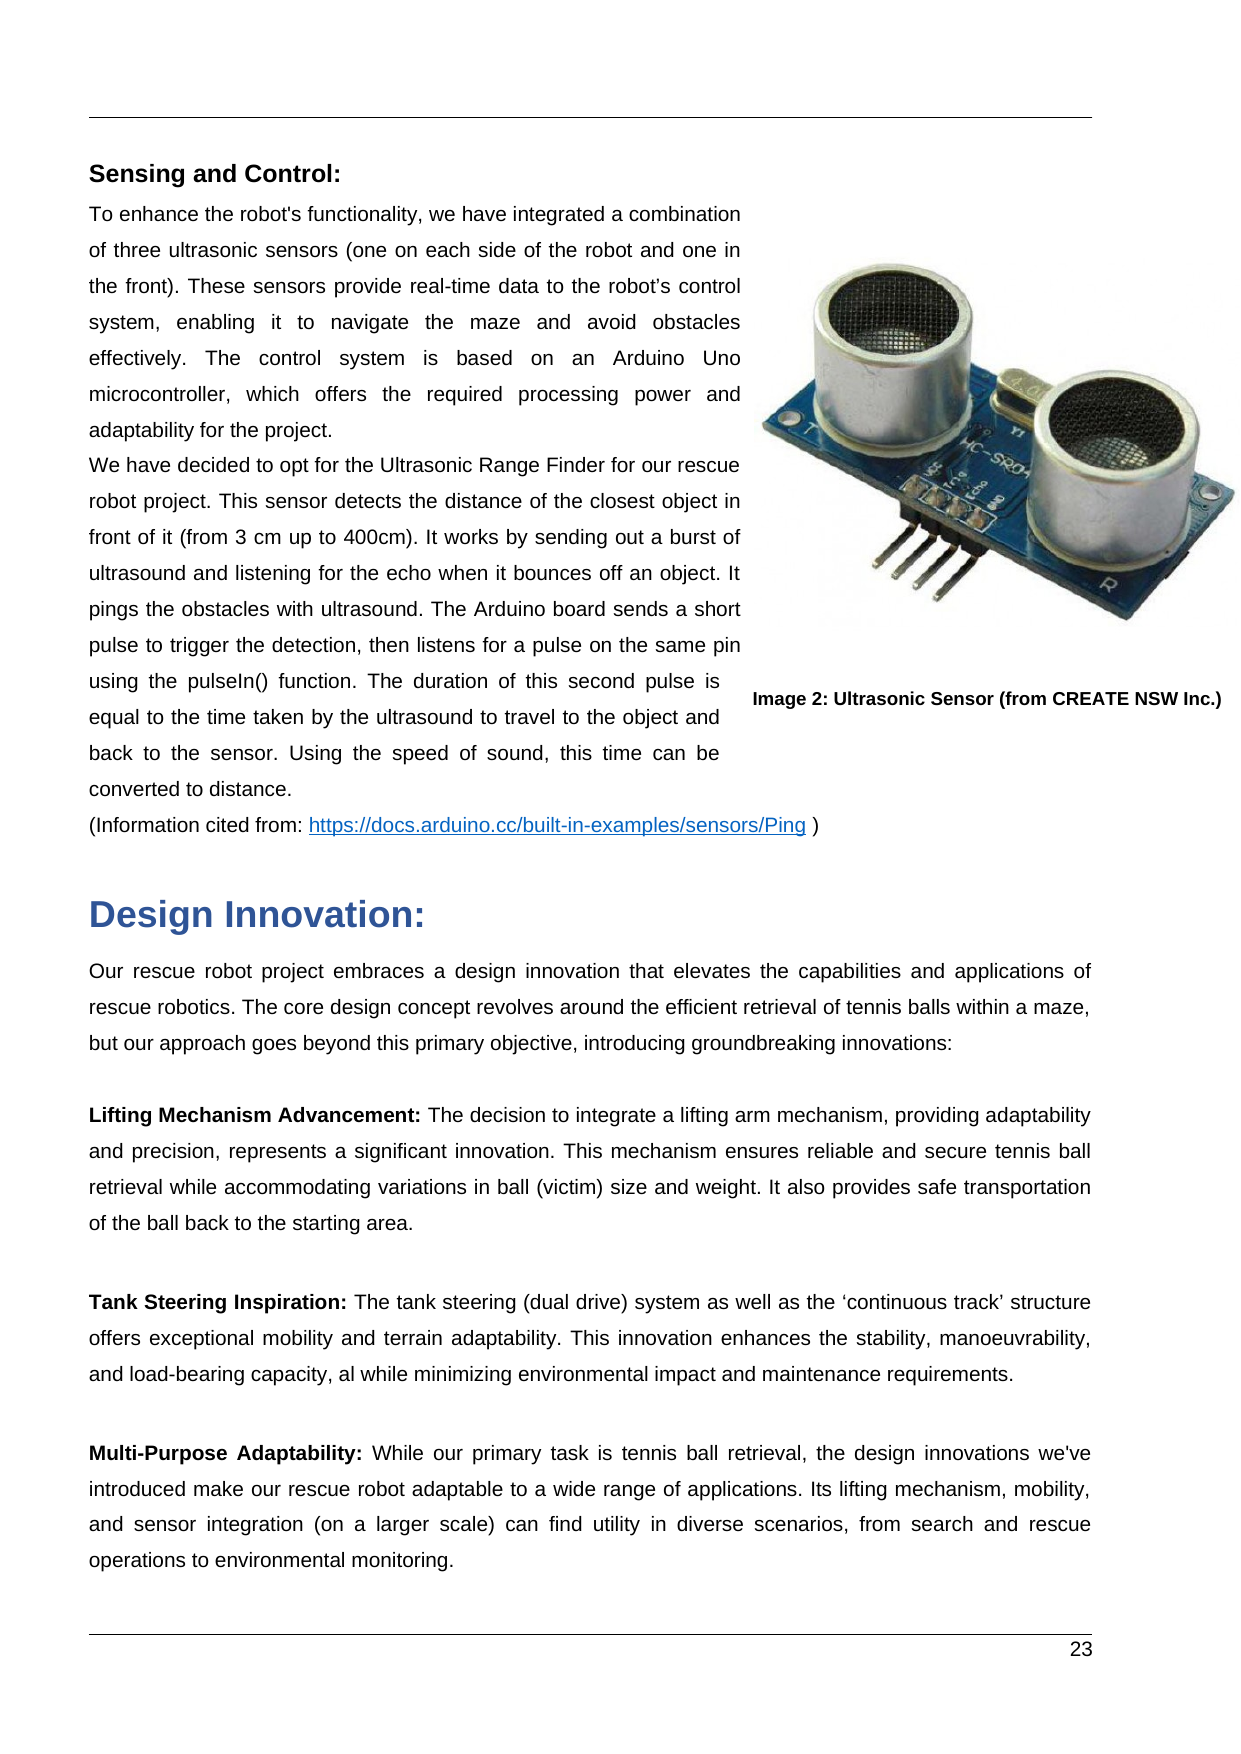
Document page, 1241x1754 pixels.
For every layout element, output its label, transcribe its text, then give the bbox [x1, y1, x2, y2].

text Multi-Purpose Adaptability: While our primary task is tennis ball retrieval, the design innovations we've introduced make our rescue robot adaptable to a wide range of applications. Its lifting mechanism, mobility, and sensor integration (on a larger scale) can find utility in diverse scenarios, from search and rescue operations to environmental monitoring. [89, 1440, 1092, 1572]
text To enhance the robot's functionality, we have integrated a combination of three ultrasonic sensors (one on each side of the robot and one in the front). These sensors provide real-time data to the robot’s control system, enabling it to navigate the maze and avoid obstacles effectively. The control system is based on an Arduino Uno microcontroller, which offers the required processing power and adaptability for the project. [89, 202, 754, 441]
text Design Innovation: [89, 892, 1092, 935]
text Tank Steering Inspiration: The tank steering (dual drive) system as well as the ‘continuous track’ structure offers exceptional mobility and terrain adaptability. This innovation enhances the stability, manoeuvrability, and load-bearing capacity, al while minimizing environmental impact and maintenance requirements. [89, 1289, 1092, 1385]
text Lifting Mechanism Advancement: The decision to integrate a lifting arm mechanism, providing adaptability and precision, represents a significant innovation. This mechanism ensures reliable and secure tennis ball retrieval while accommodating variations in ball (victim) size and weight. It also provides safe transportation of the ball back to the starting area. [89, 1103, 1092, 1234]
text We have decided to opt for the Ultrasonic Range Finder for our rescue robot project. This sensor detects the distance of the closest object in front of it (from 3 cm up to 400cm). It works by sending out a burst of ultrasound and listening for the echo when it bounces off an object. It pings the obstacles with ultrasound. The Arduino board sends a short pulse to trigger the detection, then listens for a pulse on the same pin using the pulseIn() function. The duration of this second pulse is equal to the time taken by the ultrasound to travel to the object and back to the sensor. Using the speed of sound, this time can be converted to distance. [89, 453, 1092, 801]
picture [754, 201, 1240, 687]
text Our rescue robot project embraces a design innovation that elevates the capabilities and applications of rescue robotics. The core design concept revolves around the efficient retrieval of tennis balls within a maze, but our approach goes beyond this primary objective, introducing groundbreaking innovations: [89, 959, 1092, 1055]
text (Information cited from: https://docs.arduino.cc/built-in-examples/sensors/Ping ) [89, 813, 1092, 837]
text Sensing and Control: [89, 159, 1092, 187]
